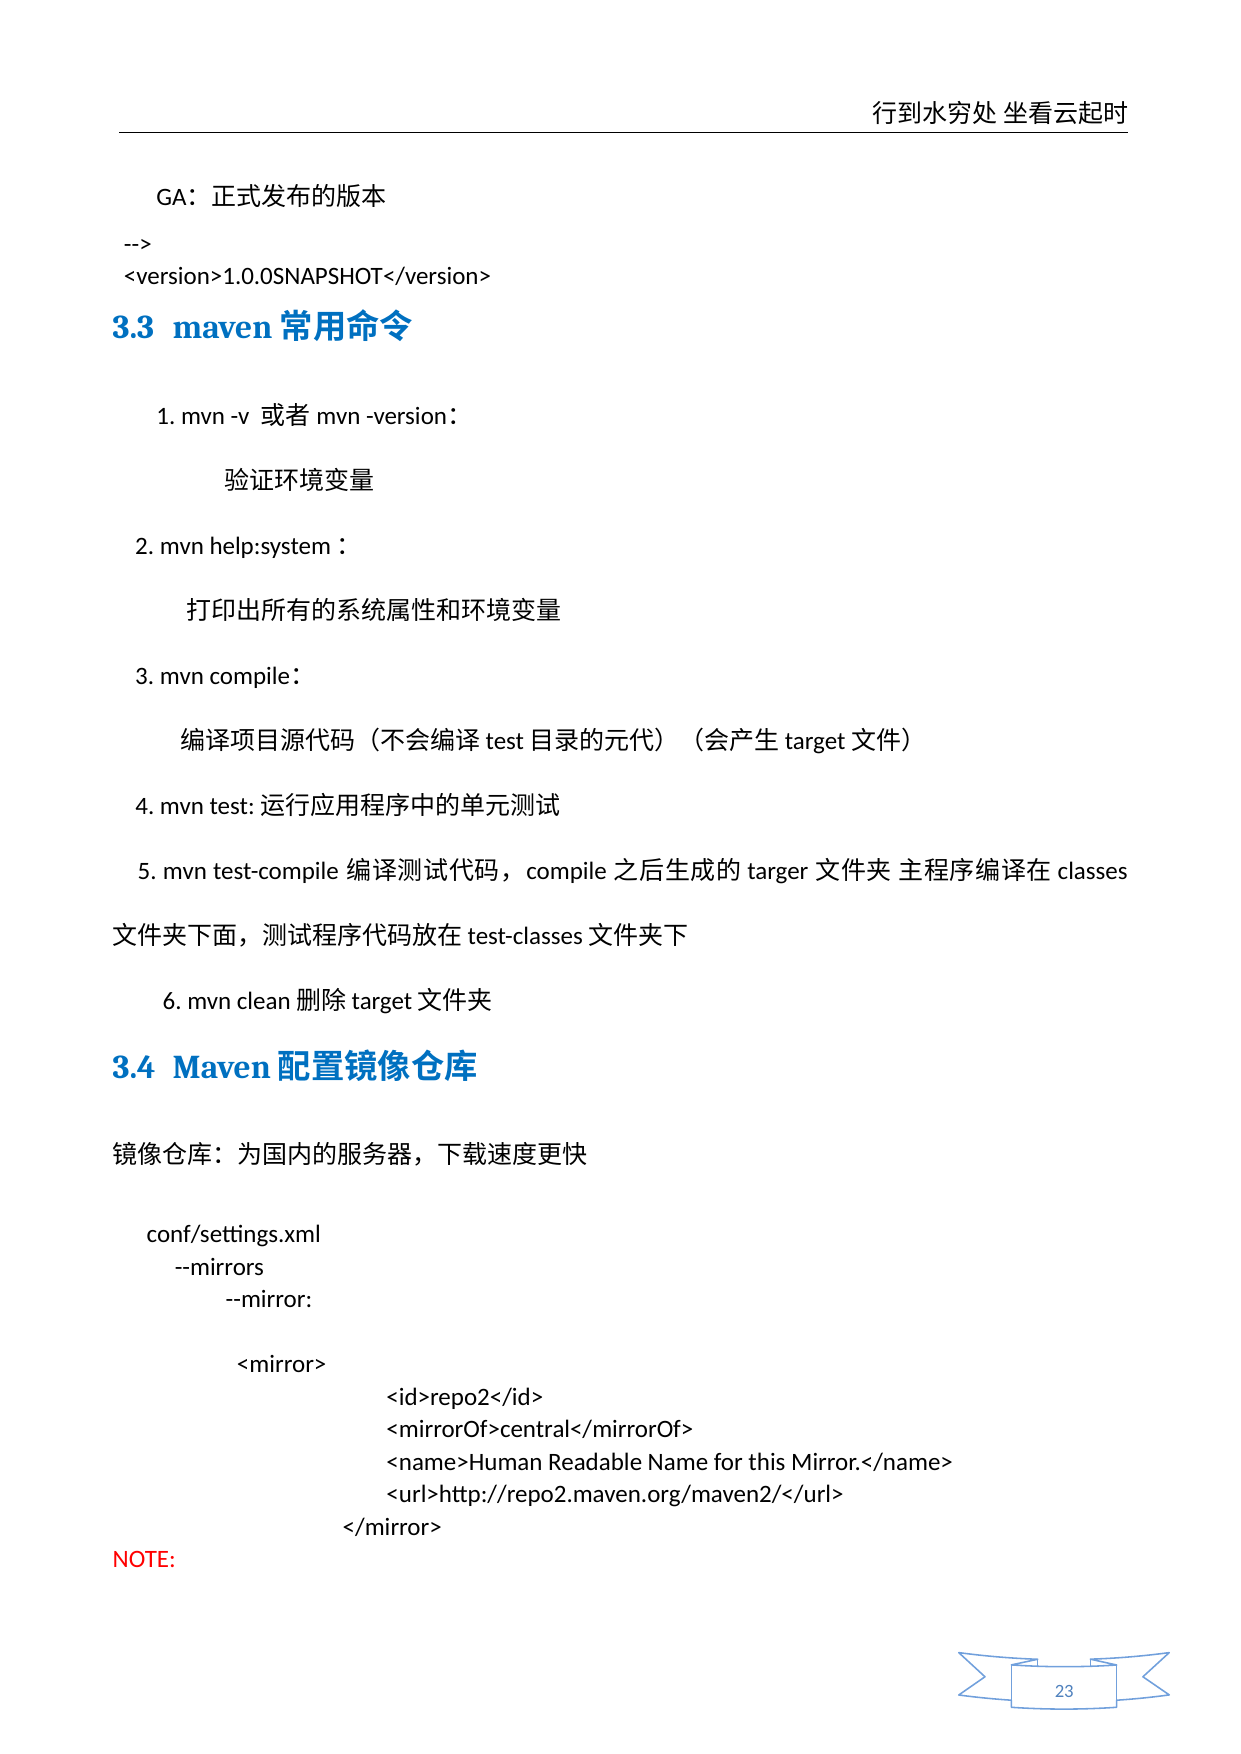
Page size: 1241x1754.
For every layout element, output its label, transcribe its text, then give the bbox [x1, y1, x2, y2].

text <mirror> [112, 1348, 1128, 1380]
text 4. mvn test: 运行应用程序中的单元测试 [112, 771, 1128, 836]
text --mirrors [112, 1250, 1128, 1283]
subtitle maven 常用命令 [112, 292, 1128, 357]
text 5. mvn test-compile 编译测试代码，compile 之后生成的targer 文件夹 主程序编译在classes 文件夹下面，测试程序代码放在test-classes 文件夹下 [112, 836, 1128, 966]
text 2. mvn help:system ： [112, 511, 1128, 576]
text <name>Human Readable Name for this Mirror.</name> [112, 1445, 1128, 1478]
text </mirror> [112, 1510, 1128, 1543]
text GA：正式发布的版本 [112, 162, 1128, 227]
text 编译项目源代码（不会编译test 目录的元代）（会产生target 文件） [112, 706, 1128, 771]
text --> [112, 227, 1128, 259]
text 6. mvn clean 删除target 文件夹 [112, 966, 1128, 1031]
text --mirror: [112, 1283, 1128, 1315]
text 打印出所有的系统属性和环境变量 [112, 576, 1128, 641]
text <url>http://repo2.maven.org/maven2/</url> [112, 1478, 1128, 1510]
text <id>repo2</id> [112, 1380, 1128, 1413]
text <version>1.0.0SNAPSHOT</version> [112, 259, 1128, 292]
text 1. mvn -v 或者 mvn -version： [112, 381, 1128, 446]
subtitle Maven配置镜像仓库 [112, 1031, 1128, 1096]
text NOTE: [112, 1543, 1128, 1575]
text 镜像仓库：为国内的服务器，下载速度更快 [112, 1120, 1128, 1185]
text <mirrorOf>central</mirrorOf> [112, 1413, 1128, 1445]
text conf/settings.xml [112, 1218, 1128, 1250]
text 3. mvn compile： [112, 641, 1128, 706]
text 验证环境变量 [112, 446, 1128, 511]
